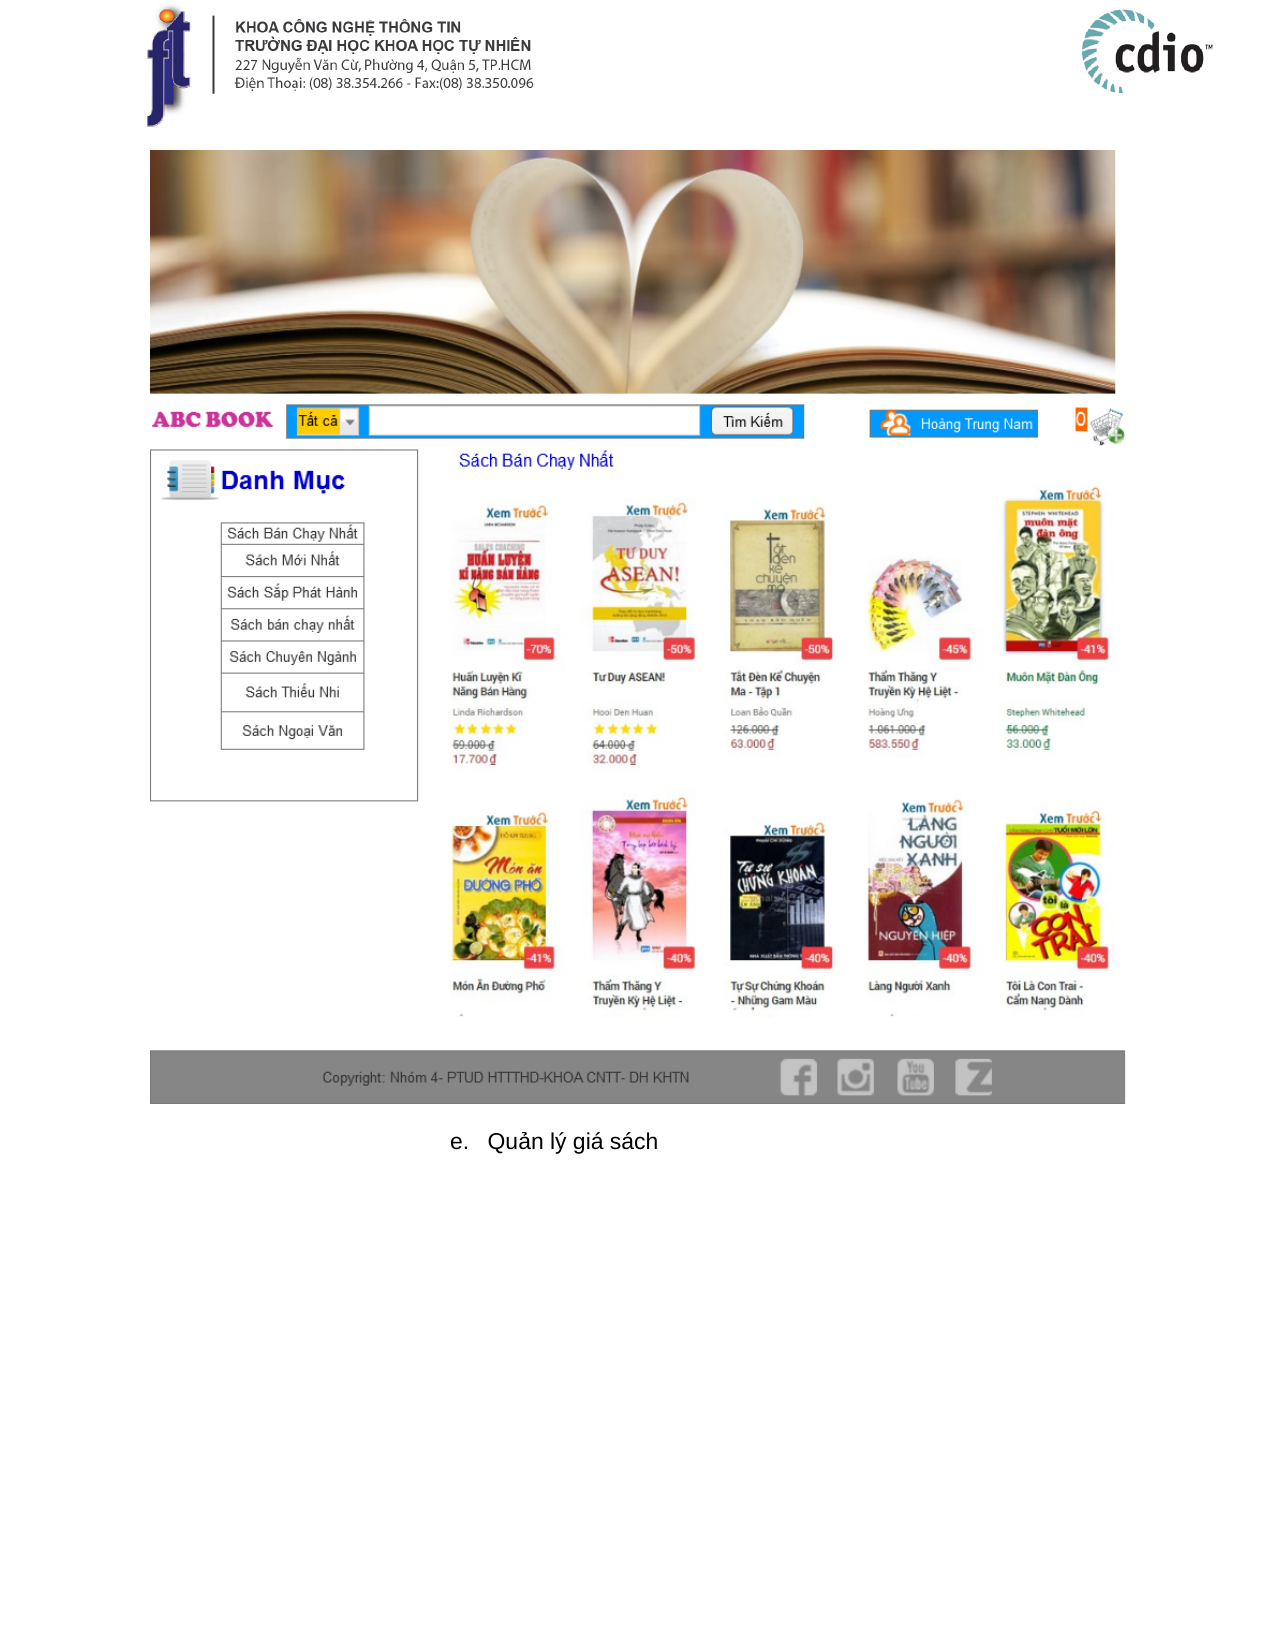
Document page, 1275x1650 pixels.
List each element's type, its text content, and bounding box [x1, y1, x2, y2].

list Quản lý giá sách [450, 1128, 1125, 1154]
picture [125, 0, 1224, 149]
picture [150, 150, 1125, 1104]
